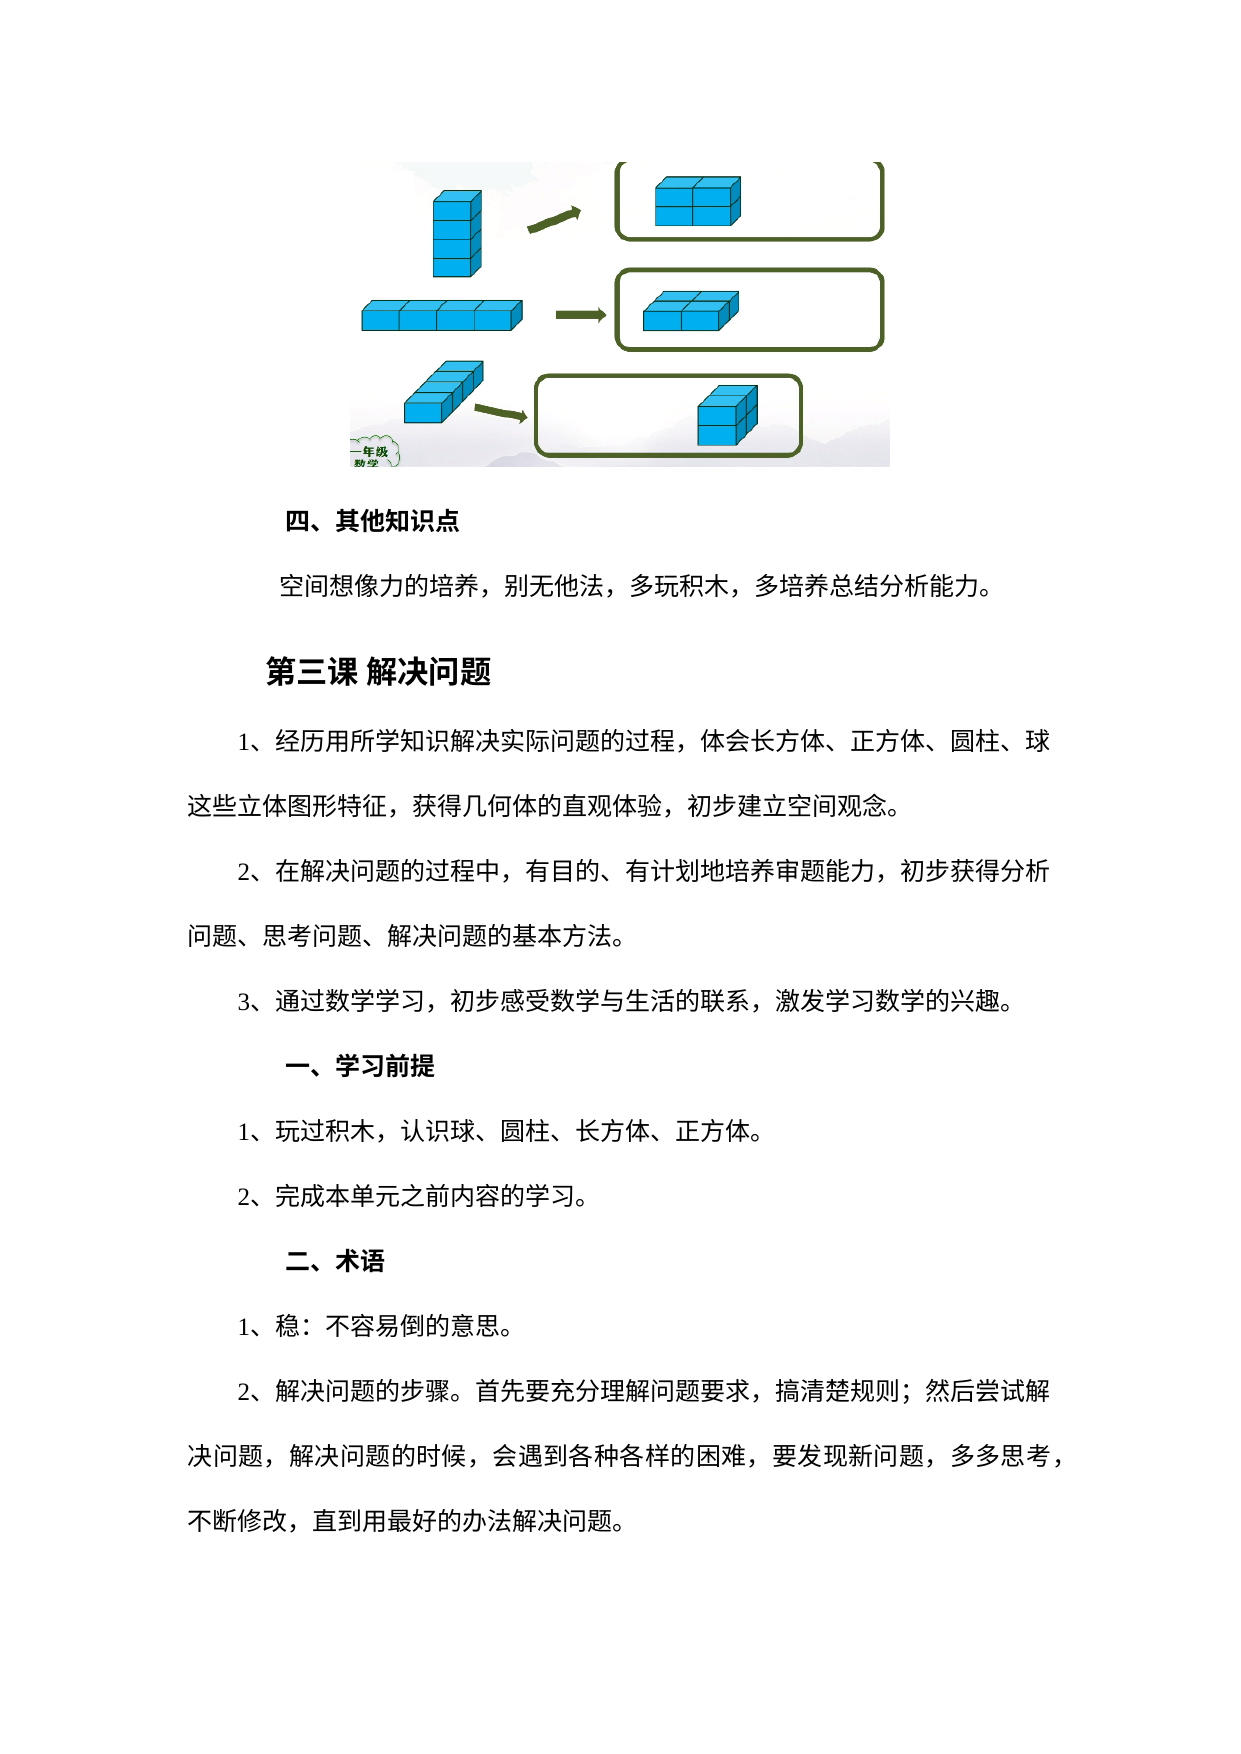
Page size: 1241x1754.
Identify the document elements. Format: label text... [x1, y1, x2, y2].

list 完成本单元之前内容的学习。 [187, 1162, 1053, 1227]
list 玩过积木，认识球、圆柱、长方体、正方体。 [187, 1097, 1053, 1162]
list 在解决问题的过程中，有目的、有计划地培养审题能力，初步获得分析问题、思考问题、解决问题的基本方法。 [187, 837, 1053, 967]
list 解决问题的步骤。首先要充分理解问题要求，搞清楚规则；然后尝试解决问题，解决问题的时候，会遇到各种各样的困难，要发现新问题，多多思考，不断修改，直到用最好的办法解决问题。 [187, 1357, 1053, 1552]
subtitle 一、学习前提 [235, 1032, 1053, 1097]
picture [350, 162, 890, 467]
list 稳：不容易倒的意思。 [187, 1292, 1053, 1357]
text 空间想像力的培养，别无他法，多玩积木，多培养总结分析能力。 [187, 552, 1053, 617]
subtitle 解决问题 [202, 638, 1053, 703]
list 通过数学学习，初步感受数学与生活的联系，激发学习数学的兴趣。 [187, 967, 1053, 1032]
subtitle 四、其他知识点 [235, 487, 1053, 552]
list 经历用所学知识解决实际问题的过程，体会长方体、正方体、圆柱、球这些立体图形特征，获得几何体的直观体验，初步建立空间观念。 [187, 707, 1053, 837]
subtitle 二、术语 [235, 1227, 1053, 1292]
